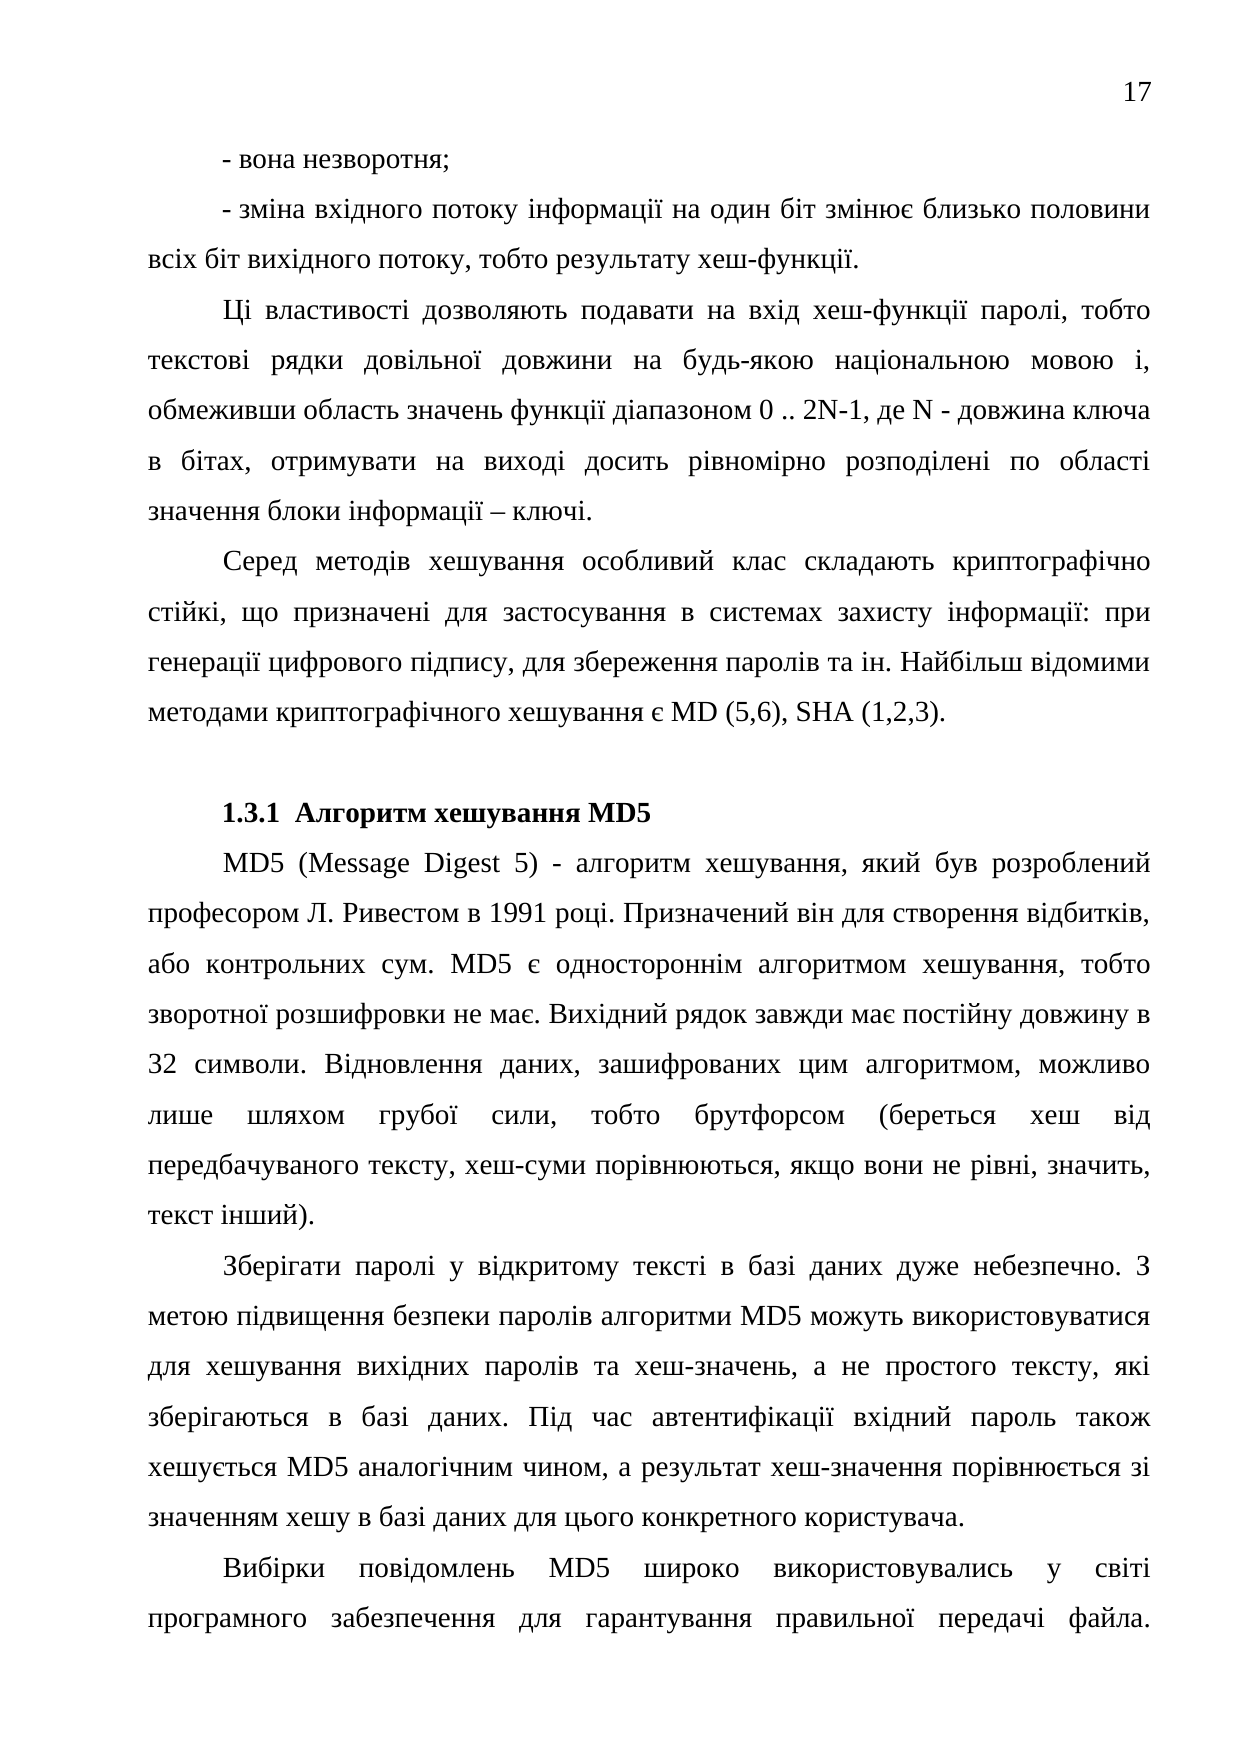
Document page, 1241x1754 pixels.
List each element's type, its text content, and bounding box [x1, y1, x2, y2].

list Алгоритм хешування MD5 [148, 795, 1152, 828]
text Серед методів хешування особливий клас складають криптографічно стійкі, що призначені для застосування в системах захисту інформації: при генерації цифрового підпису, для збереження паролів та ін. Найбільш відомими методами криптографічного хешування є MD (5,6), SHA (1,2,3). [148, 543, 1152, 728]
list зміна вхідного потоку інформації на один біт змінює близько половини всіх біт вихідного потоку, тобто результату хеш-функції. [148, 191, 1152, 275]
list вона незворотня; [148, 141, 1152, 174]
text Зберігати паролі у відкритому тексті в базі даних дуже небезпечно. З метою підвищення безпеки паролів алгоритми MD5 можуть використовуватися для хешування вихідних паролів та хеш-значень, а не простого тексту, які зберігаються в базі даних. Під час автентифікації вхідний пароль також хешується MD5 аналогічним чином, а результат хеш-значення порівнюється зі значенням хешу в базі даних для цього конкретного користувача. [148, 1248, 1152, 1533]
text MD5 (Message Digest 5) - алгоритм хешування, який був розроблений професором Л. Ривестом в 1991 році. Призначений він для створення відбитків, або контрольних сум. MD5 є одностороннім алгоритмом хешування, тобто зворотної розшифровки не має. Вихідний рядок завжди має постійну довжину в 32 символи. Відновлення даних, зашифрованих цим алгоритмом, можливо лише шляхом грубої сили, тобто брутфорсом (береться хеш від передбачуваного тексту, хеш-суми порівнюються, якщо вони не рівні, значить, текст інший). [148, 845, 1152, 1231]
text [148, 1550, 1152, 1600]
text Ці властивості дозволяють подавати на вхід хеш-функції паролі, тобто текстові рядки довільної довжини на будь-якою національною мовою і, обмеживши область значень функції діапазоном 0 .. 2N-1, де N - довжина ключа в бітах, отримувати на виході досить рівномірно розподілені по області значення блоки інформації – ключі. [148, 292, 1152, 527]
